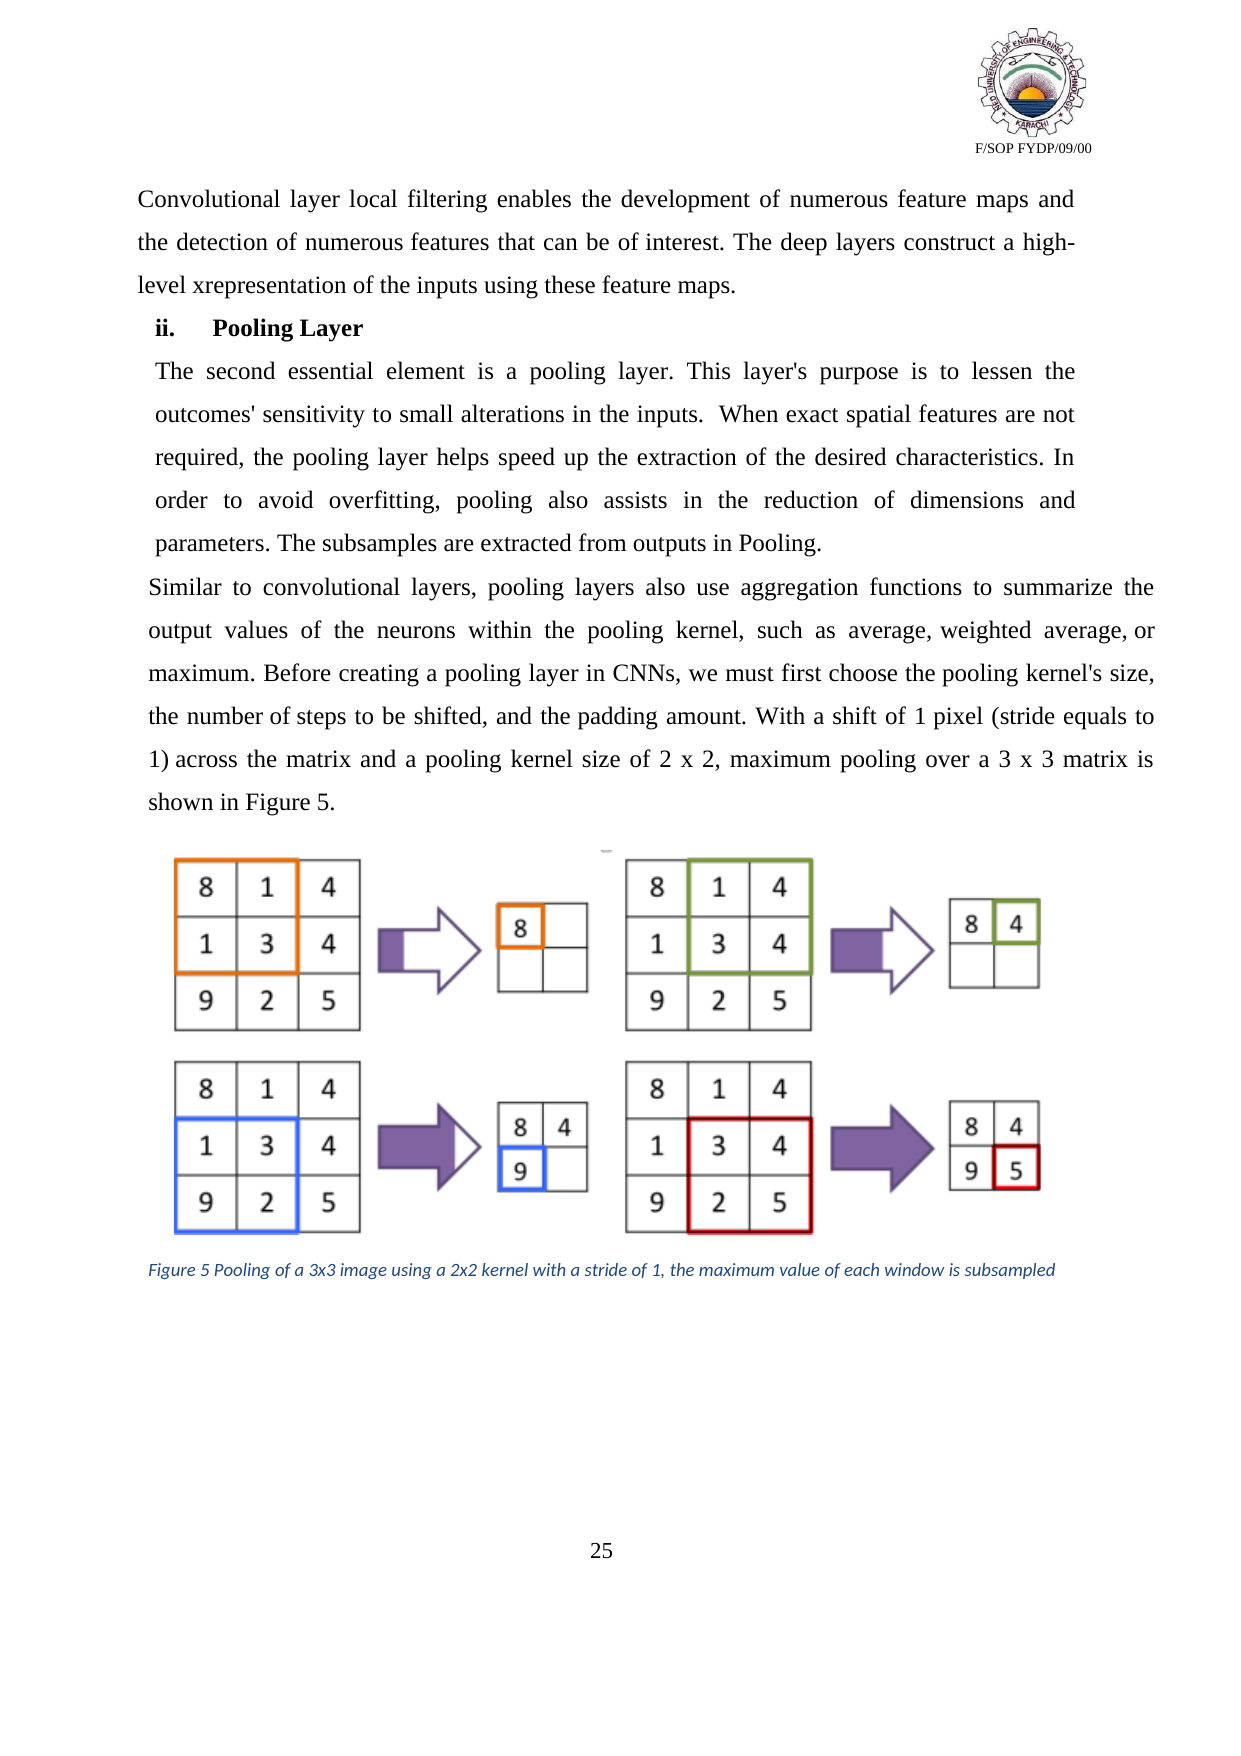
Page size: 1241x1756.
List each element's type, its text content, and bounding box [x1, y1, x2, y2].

picture [977, 28, 1089, 140]
text Similar to convolutional layers, pooling layers also use aggregation functions to summarize the output values of the neurons within the pooling kernel, such as average, weighted average, or maximum. Before creating a pooling layer in CNNs, we must first choose the pooling kernel's size, the number of steps to be shifted, and the padding amount. With a shift of 1 pixel (stride equals to 1) across the matrix and a pooling kernel size of 2 x 2, maximum pooling over a 3 x 3 matrix is shown in Figure 5. [148, 572, 1155, 816]
text The second essential element is a pooling layer. This layer's purpose is to lessen the outcomes' sensitivity to small alterations in the inputs. When exact spatial features are not required, the pooling layer helps speed up the extraction of the desired characteristics. In order to avoid overfitting, pooling also assists in the reduction of dimensions and parameters. The subsamples are extracted from outputs in Pooling. [155, 356, 1076, 557]
subtitle Pooling Layer [155, 313, 1155, 342]
picture [173, 850, 1042, 1235]
text Convolutional layer local filtering enables the development of numerous feature maps and the detection of numerous features that can be of interest. The deep layers construct a high-level xrepresentation of the inputs using these feature maps. [137, 184, 1076, 299]
